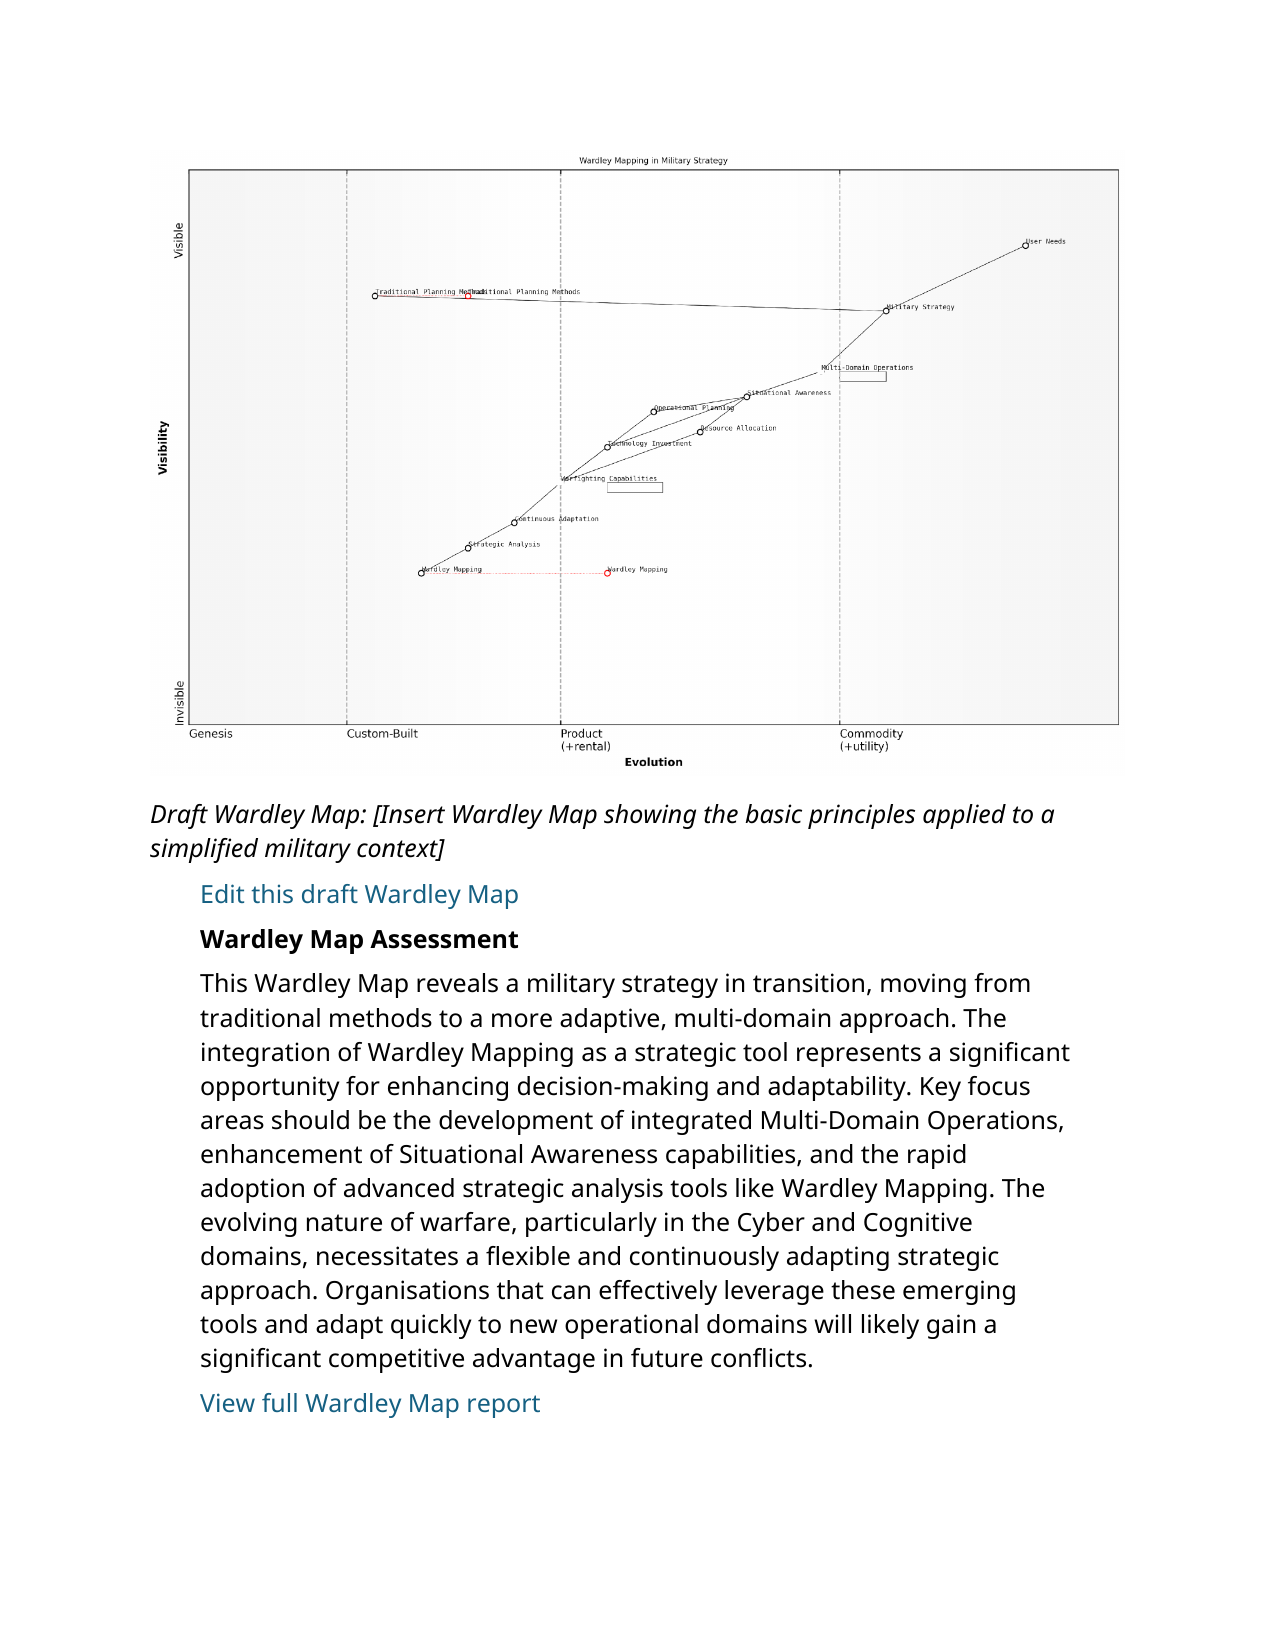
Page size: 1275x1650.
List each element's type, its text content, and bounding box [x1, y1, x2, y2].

text Edit this draft Wardley Map [200, 877, 1075, 911]
picture [150, 150, 1125, 776]
text Wardley Map Assessment [200, 922, 1075, 956]
text This Wardley Map reveals a military strategy in transition, moving from traditional methods to a more adaptive, multi-domain approach. The integration of Wardley Mapping as a strategic tool represents a significant opportunity for enhancing decision-making and adaptability. Key focus areas should be the development of integrated Multi-Domain Operations, enhancement of Situational Awareness capabilities, and the rapid adoption of advanced strategic analysis tools like Wardley Mapping. The evolving nature of warfare, particularly in the Cyber and Cognitive domains, necessitates a flexible and continuously adapting strategic approach. Organisations that can effectively leverage these emerging tools and adapt quickly to new operational domains will likely gain a significant competitive advantage in future conflicts. [200, 966, 1075, 1375]
text Draft Wardley Map: [Insert Wardley Map showing the basic principles applied to a simplified military context] [150, 797, 1125, 865]
text View full Wardley Map report [200, 1385, 1075, 1419]
